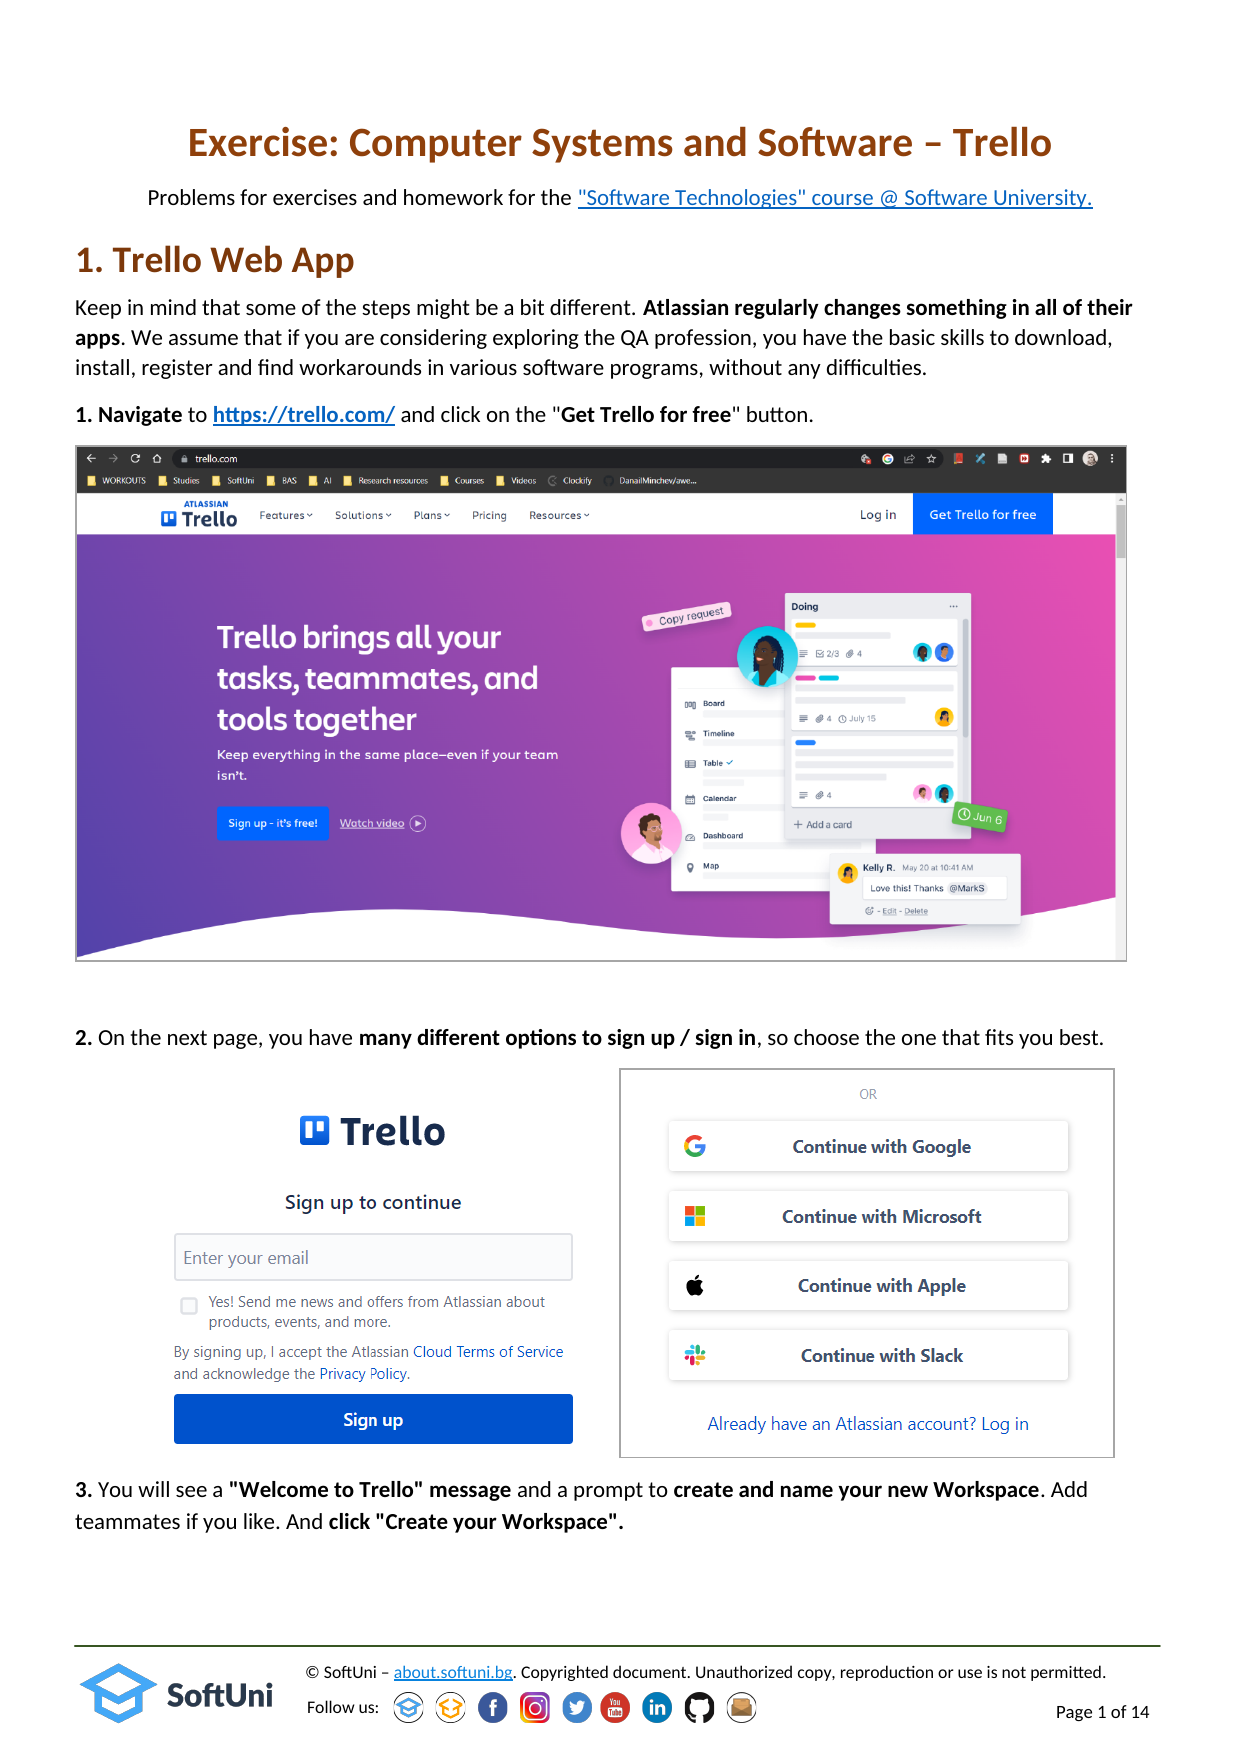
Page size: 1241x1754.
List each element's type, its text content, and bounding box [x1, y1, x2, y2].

picture [663, 1714, 672, 1723]
picture [393, 1692, 424, 1723]
picture [726, 1692, 757, 1723]
picture [663, 1692, 672, 1701]
picture [520, 1692, 550, 1723]
picture [621, 1070, 1113, 1457]
text 1. Navigate to https://trello.com/ and click on the "Get Trello for free" button. [75, 400, 1165, 428]
picture [77, 447, 1126, 960]
picture [684, 1692, 715, 1723]
picture [642, 1714, 651, 1723]
text 2. On the next page, you have many different options to sign up / sign in, so choose the one that fits you best. [75, 1023, 1165, 1051]
subtitle Trello Web App [75, 236, 1165, 282]
text 3. You will see a "Welcome to Trello" message and a prompt to create and name your new Workspace. Add teammates if you like. And click "Create your Workspace". [75, 1475, 1165, 1535]
picture [478, 1692, 508, 1723]
picture [73, 1658, 279, 1729]
text Problems for exercises and homework for the "Software Technologies" course @ Software University. [75, 183, 1165, 211]
text Keep in mind that some of the steps might be a bit different. Atlassian regularly changes something in all of their apps. We assume that if you are considering exploring the QA profession, you have the basic skills to download, install, register and find workarounds in various software programs, without any difficulties. [75, 293, 1165, 381]
picture [656, 1705, 665, 1714]
picture [642, 1692, 651, 1701]
picture [600, 1692, 630, 1723]
subtitle Exercise: Computer Systems and Software – Trello [75, 116, 1165, 167]
picture [435, 1692, 466, 1723]
picture [562, 1692, 592, 1723]
picture [125, 1069, 619, 1459]
